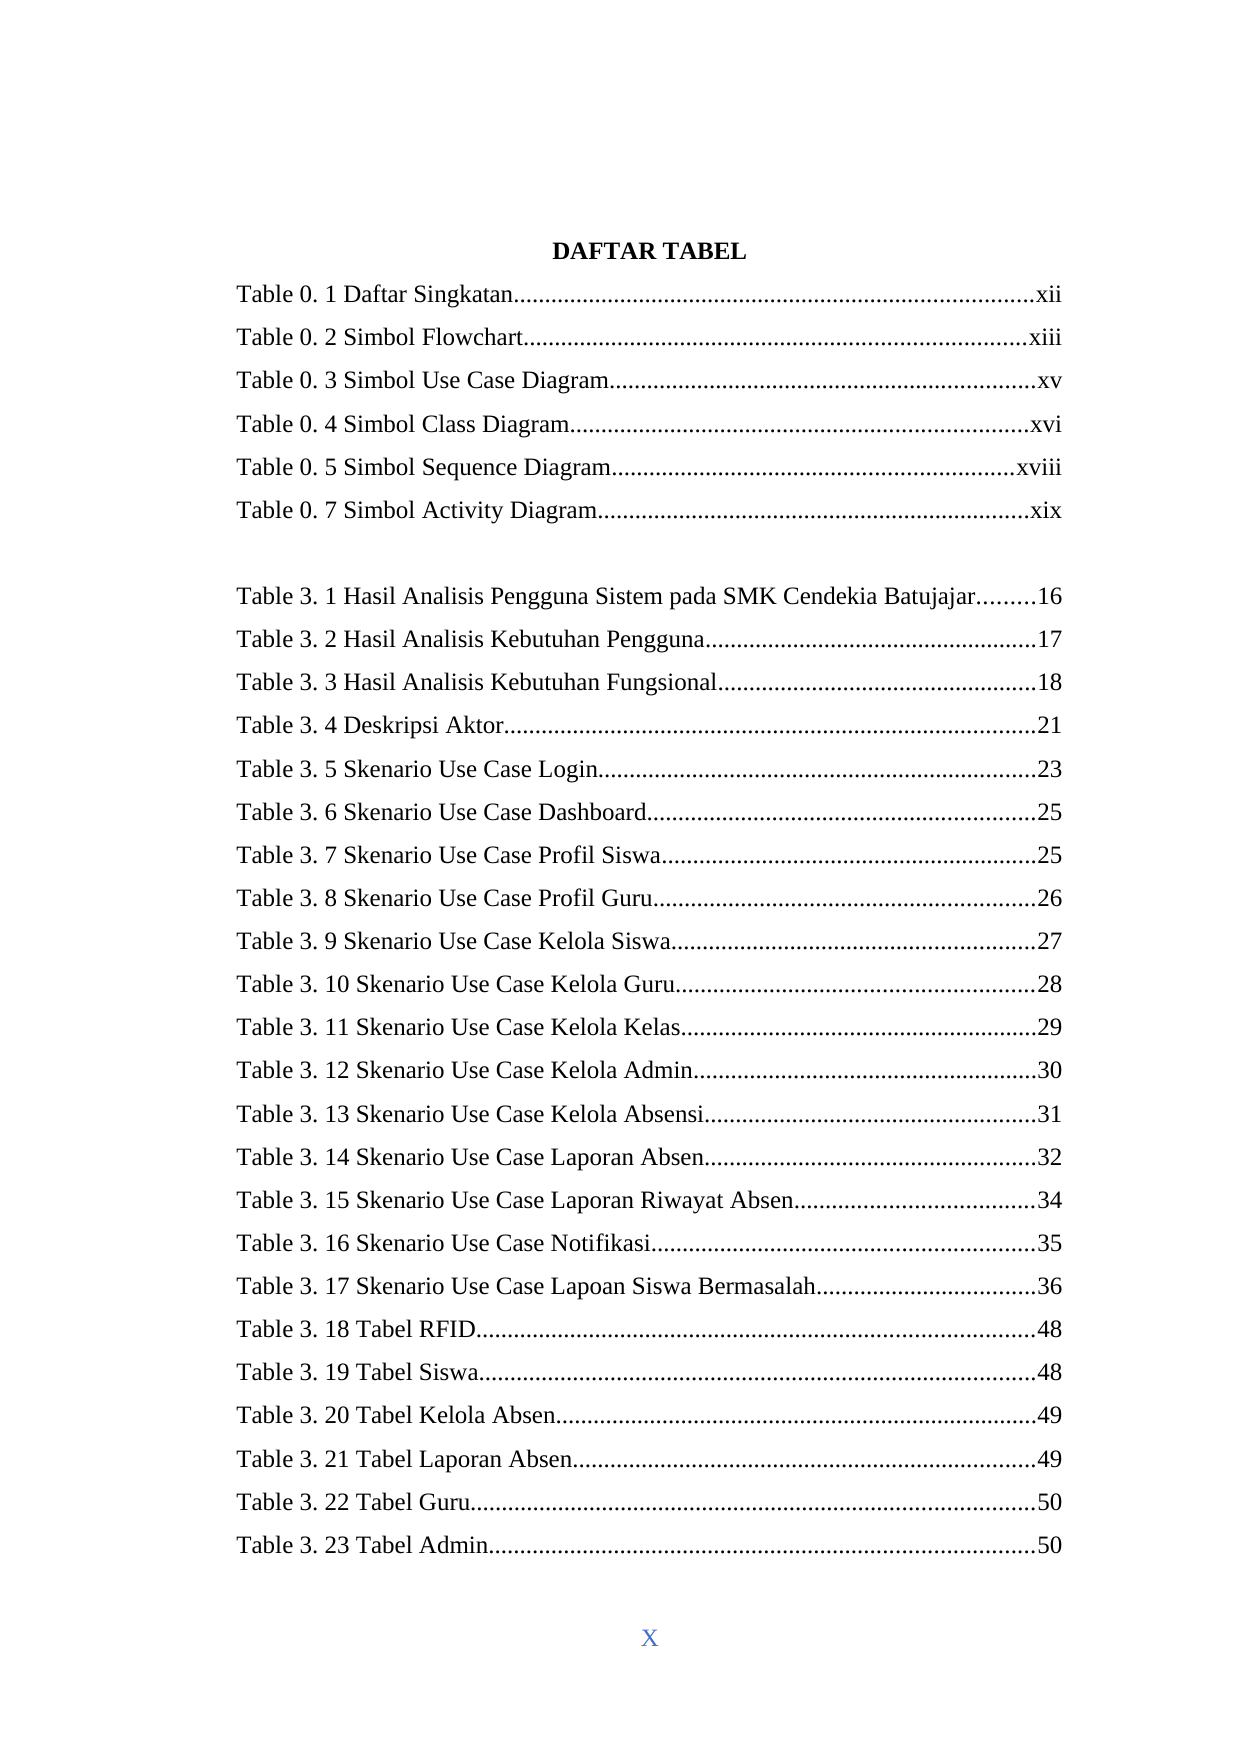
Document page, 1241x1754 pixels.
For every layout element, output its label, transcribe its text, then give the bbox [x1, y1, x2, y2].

text Table 3. 22 Tabel Guru 50 [236, 1487, 1063, 1516]
text Table 0. 3 Simbol Use Case Diagram xv [236, 366, 1063, 394]
text Table 3. 13 Skenario Use Case Kelola Absensi 31 [236, 1099, 1063, 1127]
text Table 0. 7 Simbol Activity Diagram xix [236, 495, 1063, 524]
text Table 3. 21 Tabel Laporan Absen 49 [236, 1444, 1063, 1472]
text Table 3. 23 Tabel Admin 50 [236, 1530, 1063, 1559]
text Table 3. 2 Hasil Analisis Kebutuhan Pengguna 17 [236, 624, 1063, 653]
text Table 0. 2 Simbol Flowchart xiii [236, 322, 1063, 351]
text Table 3. 4 Deskripsi Aktor 21 [236, 711, 1063, 739]
text Table 3. 15 Skenario Use Case Laporan Riwayat Absen 34 [236, 1185, 1063, 1214]
text Table 3. 3 Hasil Analisis Kebutuhan Fungsional 18 [236, 667, 1063, 696]
text Table 3. 14 Skenario Use Case Laporan Absen 32 [236, 1142, 1063, 1171]
text Table 3. 10 Skenario Use Case Kelola Guru 28 [236, 969, 1063, 998]
text Table 3. 9 Skenario Use Case Kelola Siswa 27 [236, 926, 1063, 955]
text Table 0. 5 Simbol Sequence Diagram xviii [236, 452, 1063, 481]
text Table 0. 4 Simbol Class Diagram xvi [236, 409, 1063, 437]
text Table 3. 12 Skenario Use Case Kelola Admin 30 [236, 1056, 1063, 1084]
text Table 3. 19 Tabel Siswa 48 [236, 1357, 1063, 1386]
text Table 0. 1 Daftar Singkatan xii [236, 279, 1063, 308]
text Table 3. 17 Skenario Use Case Lapoan Siswa Bermasalah 36 [236, 1271, 1063, 1300]
text Table 3. 7 Skenario Use Case Profil Siswa 25 [236, 840, 1063, 869]
text Table 3. 5 Skenario Use Case Login 23 [236, 754, 1063, 782]
text Table 3. 16 Skenario Use Case Notifikasi 35 [236, 1228, 1063, 1257]
text Table 3. 11 Skenario Use Case Kelola Kelas 29 [236, 1012, 1063, 1041]
text Table 3. 1 Hasil Analisis Pengguna Sistem pada SMK Cendekia Batujajar 16 [236, 581, 1063, 610]
text Table 3. 8 Skenario Use Case Profil Guru 26 [236, 883, 1063, 912]
text Table 3. 18 Tabel RFID 48 [236, 1314, 1063, 1343]
subtitle DAFTAR TABEL [236, 236, 1063, 265]
text Table 3. 6 Skenario Use Case Dashboard 25 [236, 797, 1063, 826]
text Table 3. 20 Tabel Kelola Absen 49 [236, 1401, 1063, 1429]
